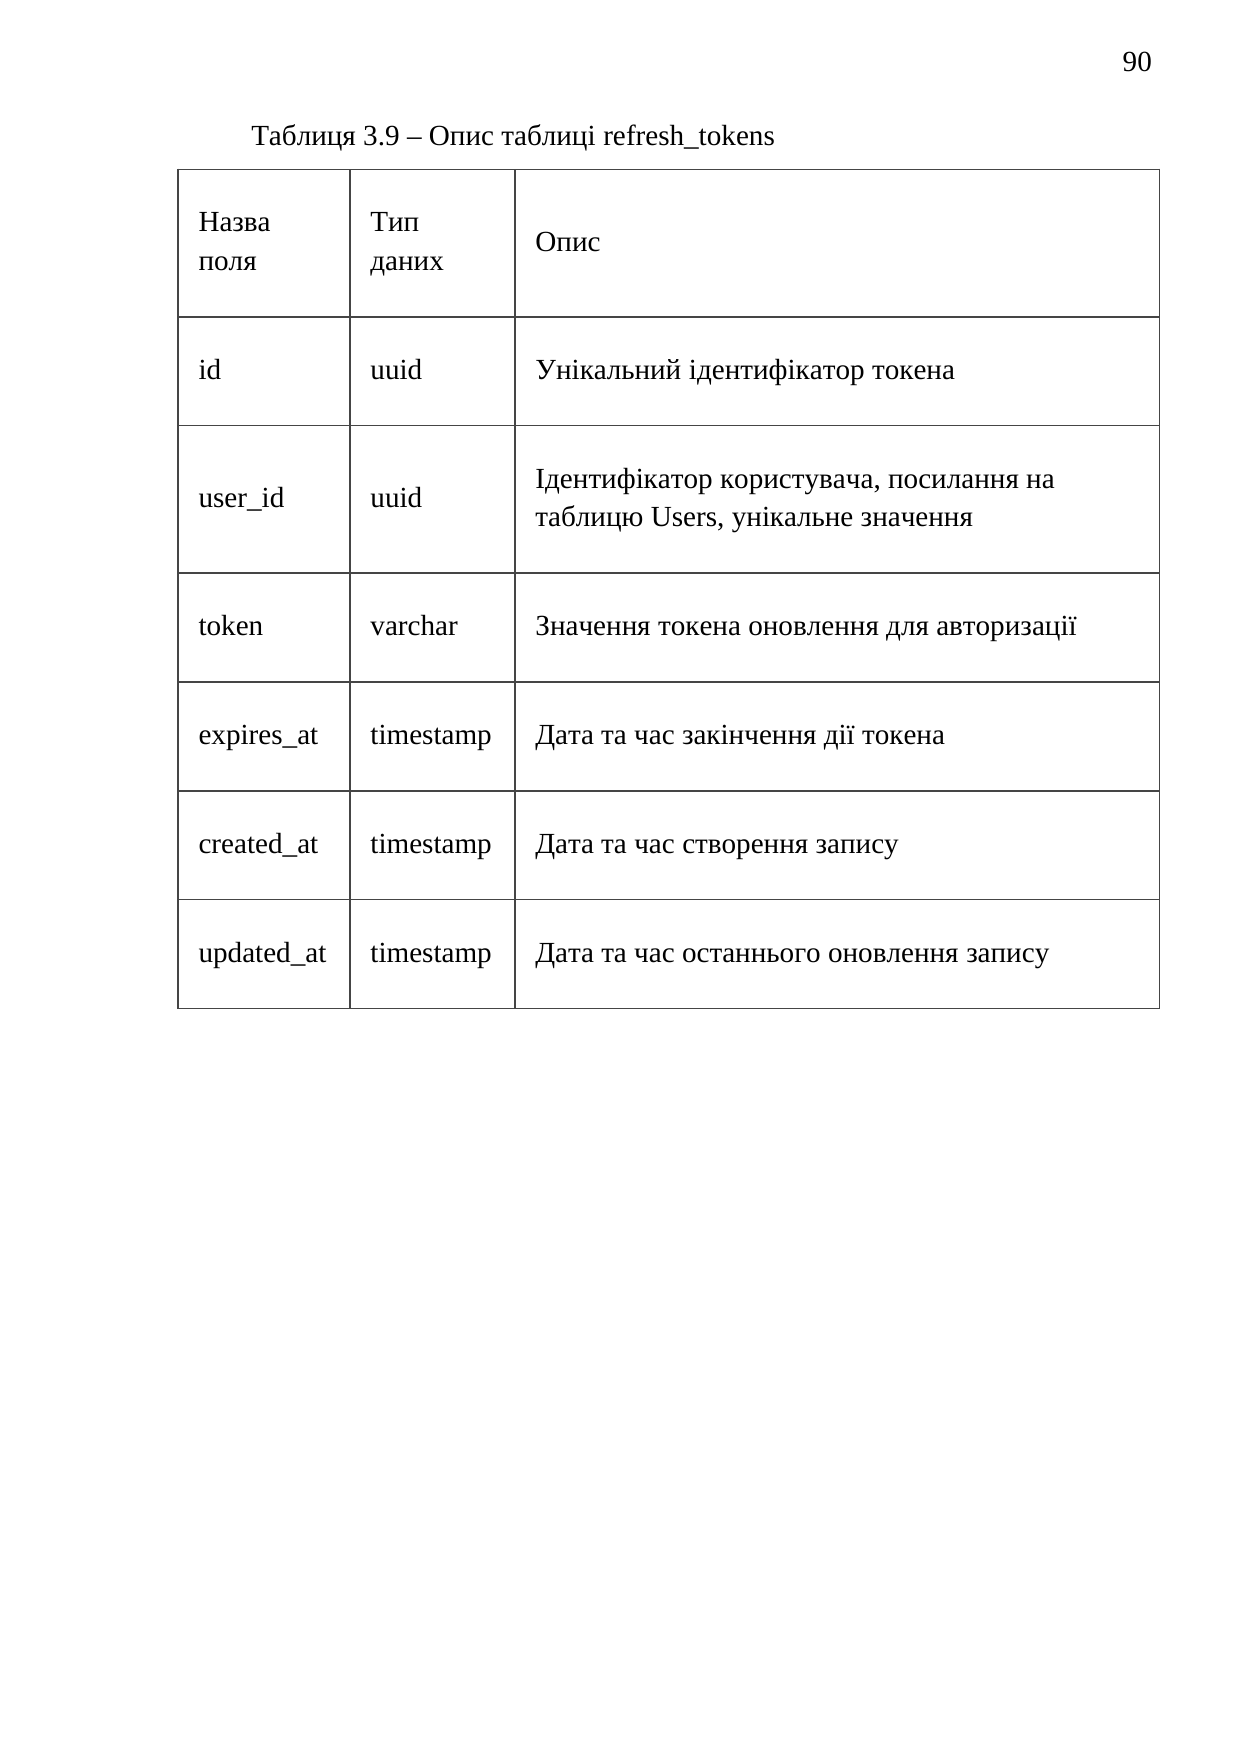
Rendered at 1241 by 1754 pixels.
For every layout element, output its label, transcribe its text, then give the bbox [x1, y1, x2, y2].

table_cell expires_at [179, 683, 349, 790]
table_cell Унікальний ідентифікатор токена [516, 318, 1159, 425]
table_cell uuid [351, 318, 514, 425]
table_cell user_id [179, 426, 349, 572]
table_cell created_at [179, 792, 349, 899]
table_cell Ідентифікатор користувача, посилання на таблицю Users, унікальне значення [516, 426, 1159, 572]
table_cell token [179, 574, 349, 681]
table_header Опис [516, 170, 1159, 316]
table_cell updated_at [179, 900, 349, 1008]
table_header Назва поля [179, 170, 349, 316]
text Таблиця 3.9 – Опис таблиці refresh_tokens [177, 118, 1152, 152]
table_cell Дата та час останнього оновлення запису [516, 900, 1159, 1008]
table_cell timestamp [351, 683, 514, 790]
table_cell Дата та час створення запису [516, 792, 1159, 899]
table_cell Значення токена оновлення для авторизації [516, 574, 1159, 681]
table_cell varchar [351, 574, 514, 681]
table_cell uuid [351, 426, 514, 572]
table_cell id [179, 318, 349, 425]
table_header Тип даних [351, 170, 514, 316]
table_cell timestamp [351, 900, 514, 1008]
table_cell Дата та час закінчення дії токена [516, 683, 1159, 790]
table_cell timestamp [351, 792, 514, 899]
